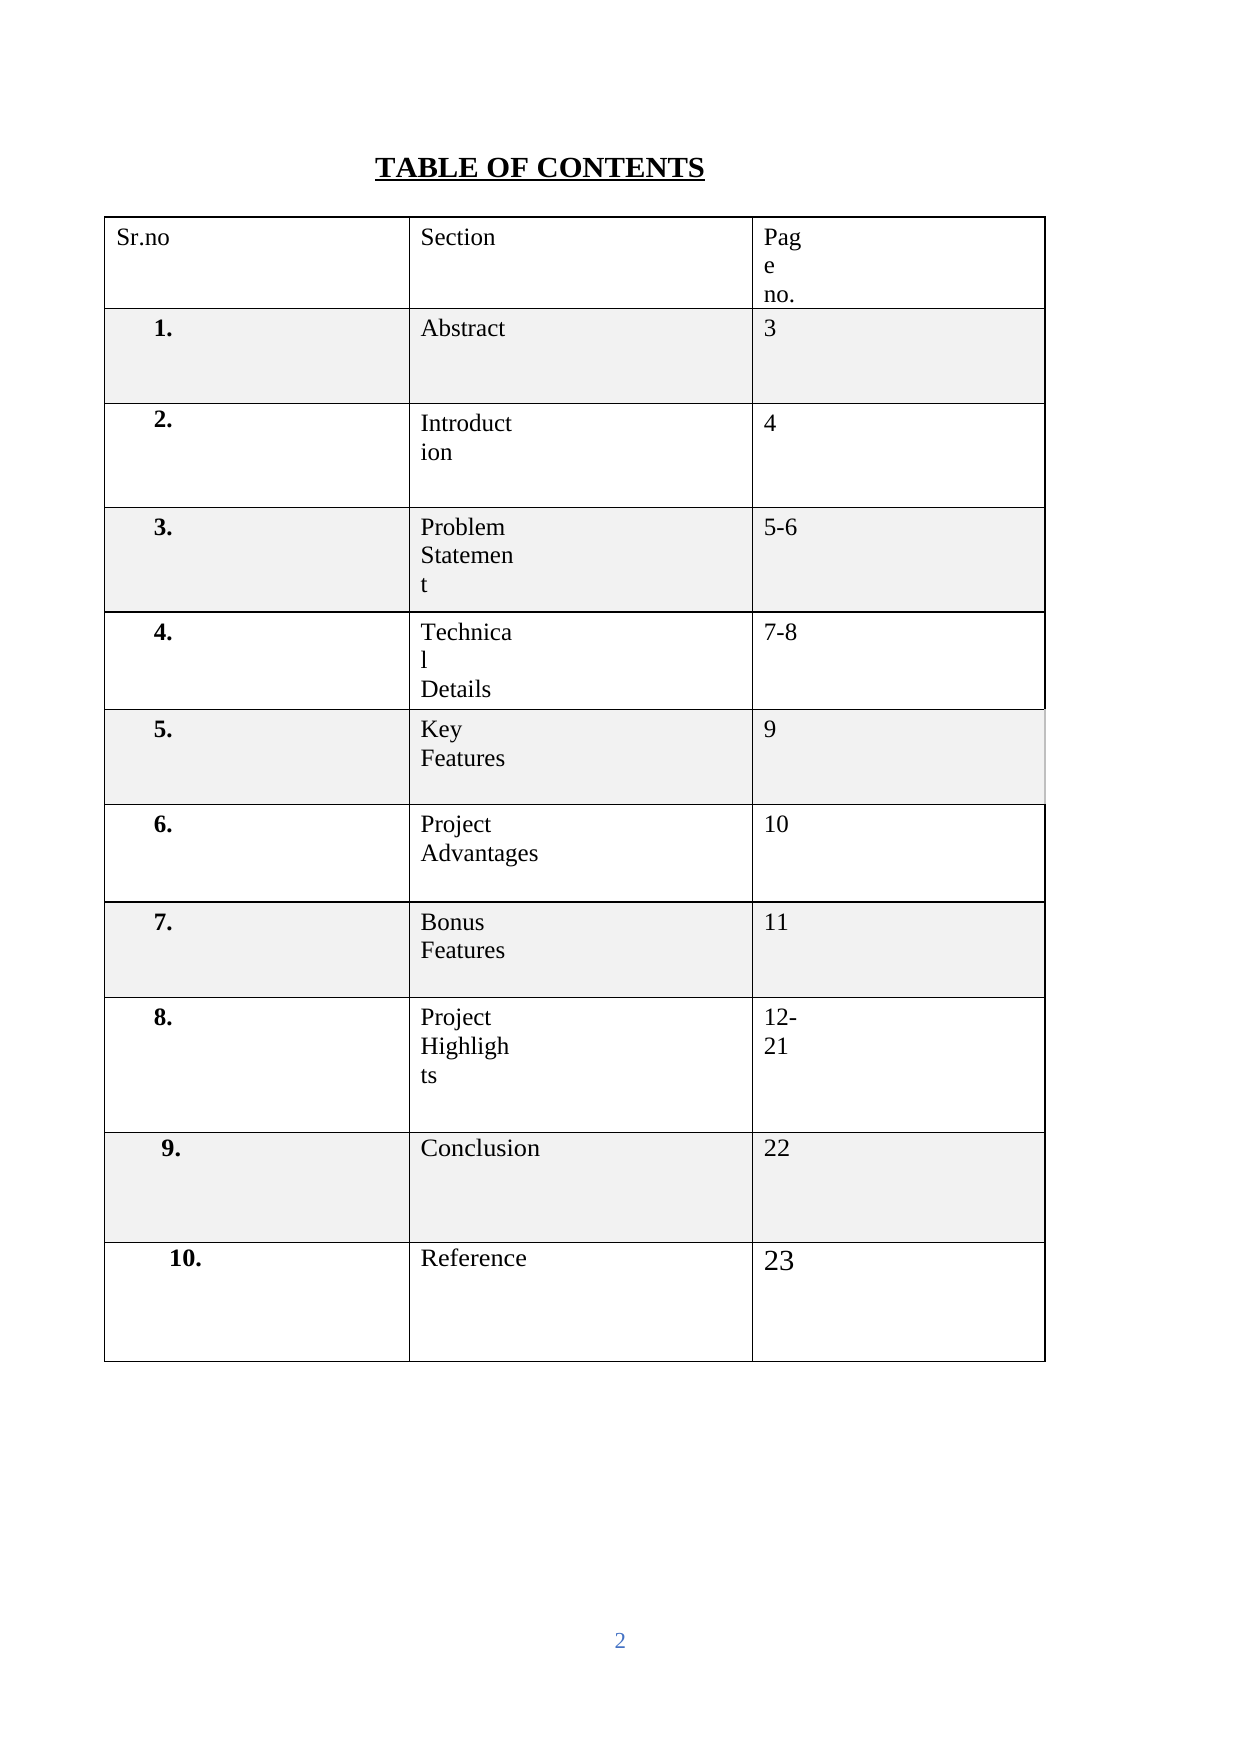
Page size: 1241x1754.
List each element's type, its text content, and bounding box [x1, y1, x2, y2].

table_cell 22 [753, 1133, 1044, 1242]
table_cell 3 [753, 309, 1044, 403]
table_cell Problem Statement [410, 508, 752, 611]
table_cell [105, 998, 409, 1132]
table_cell Technical Details [410, 613, 752, 709]
table_cell 7-8 [753, 613, 1044, 709]
table_header Sr.no [105, 218, 409, 308]
table_cell [105, 309, 409, 403]
table_cell Introduction [410, 404, 752, 507]
table_cell 9. [105, 1133, 409, 1242]
table_cell Reference [410, 1243, 752, 1361]
table_cell 9 [753, 710, 1044, 804]
table_cell Conclusion [410, 1133, 752, 1242]
table_cell Project Advantages [410, 805, 752, 901]
table_cell [105, 404, 409, 507]
table_header Page no. [753, 218, 1044, 308]
table_cell Key Features [410, 710, 752, 804]
table_cell Bonus Features [410, 903, 752, 997]
table_cell Project Highlights [410, 998, 752, 1132]
table_cell [105, 613, 409, 709]
subtitle TABLE OF CONTENTS [375, 150, 863, 183]
table_cell 12-21 [753, 998, 1044, 1132]
table_header Section [410, 218, 752, 308]
table_cell 23 [753, 1243, 1044, 1361]
table_cell 11 [753, 903, 1044, 997]
table_cell [105, 903, 409, 997]
table_cell [105, 508, 409, 611]
table_cell [105, 805, 409, 901]
table_cell 4 [753, 404, 1044, 507]
table_cell [105, 710, 409, 804]
table_cell 10. [105, 1243, 409, 1361]
table_cell 10 [753, 805, 1044, 901]
table_cell 5-6 [753, 508, 1044, 611]
table_cell Abstract [410, 309, 752, 403]
